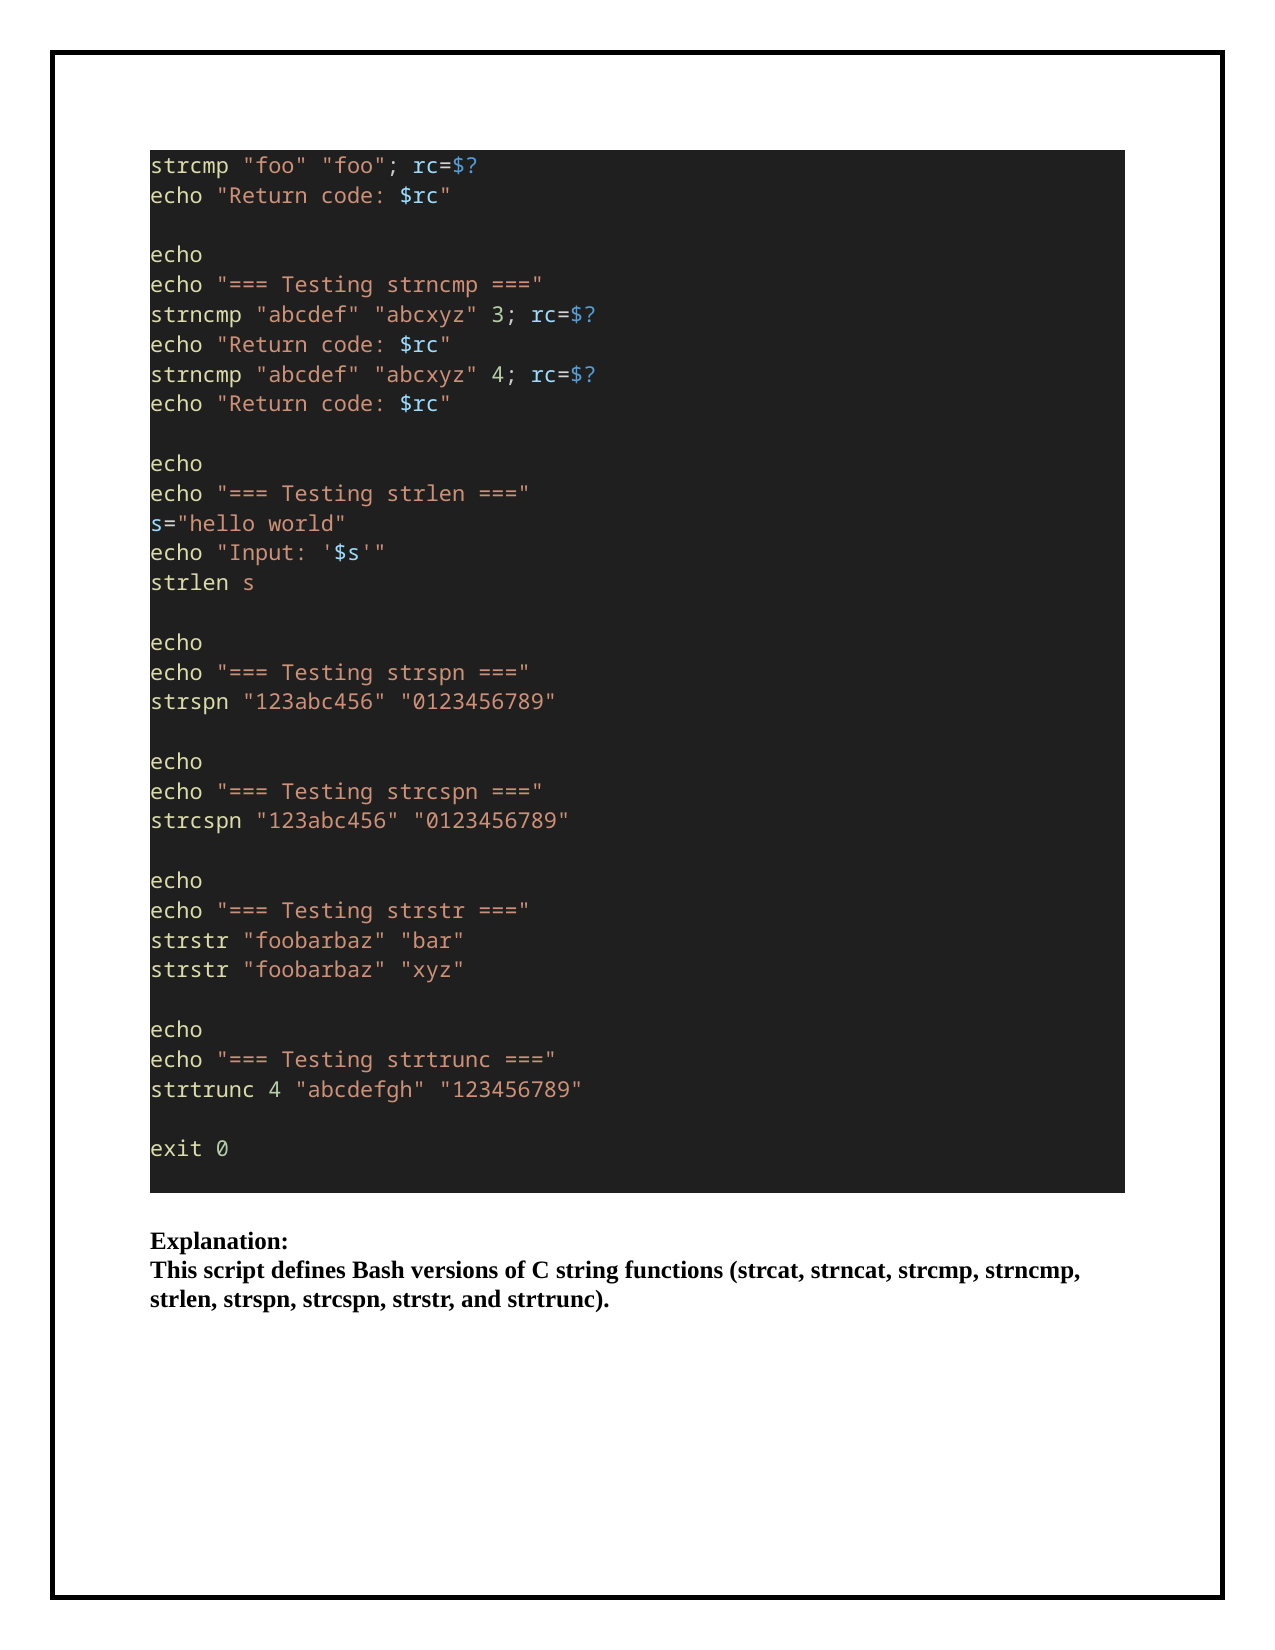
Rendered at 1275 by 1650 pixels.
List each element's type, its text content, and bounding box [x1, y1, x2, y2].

text echo [150, 239, 1125, 269]
text echo "Return code: $rc" [150, 329, 1125, 358]
text echo "Input: '$s'" [150, 537, 1125, 567]
text echo "=== Testing strncmp ===" [150, 269, 1125, 299]
text echo [150, 1014, 1125, 1044]
text echo "Return code: $rc" [150, 180, 1125, 209]
text echo "Return code: $rc" [150, 388, 1125, 418]
text strcmp "foo" "foo"; rc=$? [150, 150, 1125, 180]
text strcspn "123abc456" "0123456789" [150, 805, 1125, 835]
text echo [150, 865, 1125, 895]
text echo [150, 627, 1125, 656]
text strtrunc 4 "abcdefgh" "123456789" [150, 1073, 1125, 1103]
text echo "=== Testing strcspn ===" [150, 776, 1125, 805]
text echo [150, 448, 1125, 478]
text Explanation: [150, 1226, 1125, 1255]
text strncmp "abcdef" "abcxyz" 4; rc=$? [150, 358, 1125, 388]
text strlen s [150, 567, 1125, 597]
text echo "=== Testing strstr ===" [150, 895, 1125, 924]
text echo "=== Testing strtrunc ===" [150, 1044, 1125, 1073]
text echo "=== Testing strlen ===" [150, 478, 1125, 507]
text strstr "foobarbaz" "xyz" [150, 954, 1125, 984]
text strspn "123abc456" "0123456789" [150, 686, 1125, 716]
text exit 0 [150, 1133, 1125, 1163]
text echo [150, 746, 1125, 776]
text strstr "foobarbaz" "bar" [150, 924, 1125, 954]
text s="hello world" [150, 507, 1125, 537]
text echo "=== Testing strspn ===" [150, 656, 1125, 686]
text strncmp "abcdef" "abcxyz" 3; rc=$? [150, 299, 1125, 329]
text This script defines Bash versions of C string functions (strcat, strncat, strcmp, strncmp, strlen, strspn, strcspn, strstr, and strtrunc). [150, 1255, 1125, 1312]
